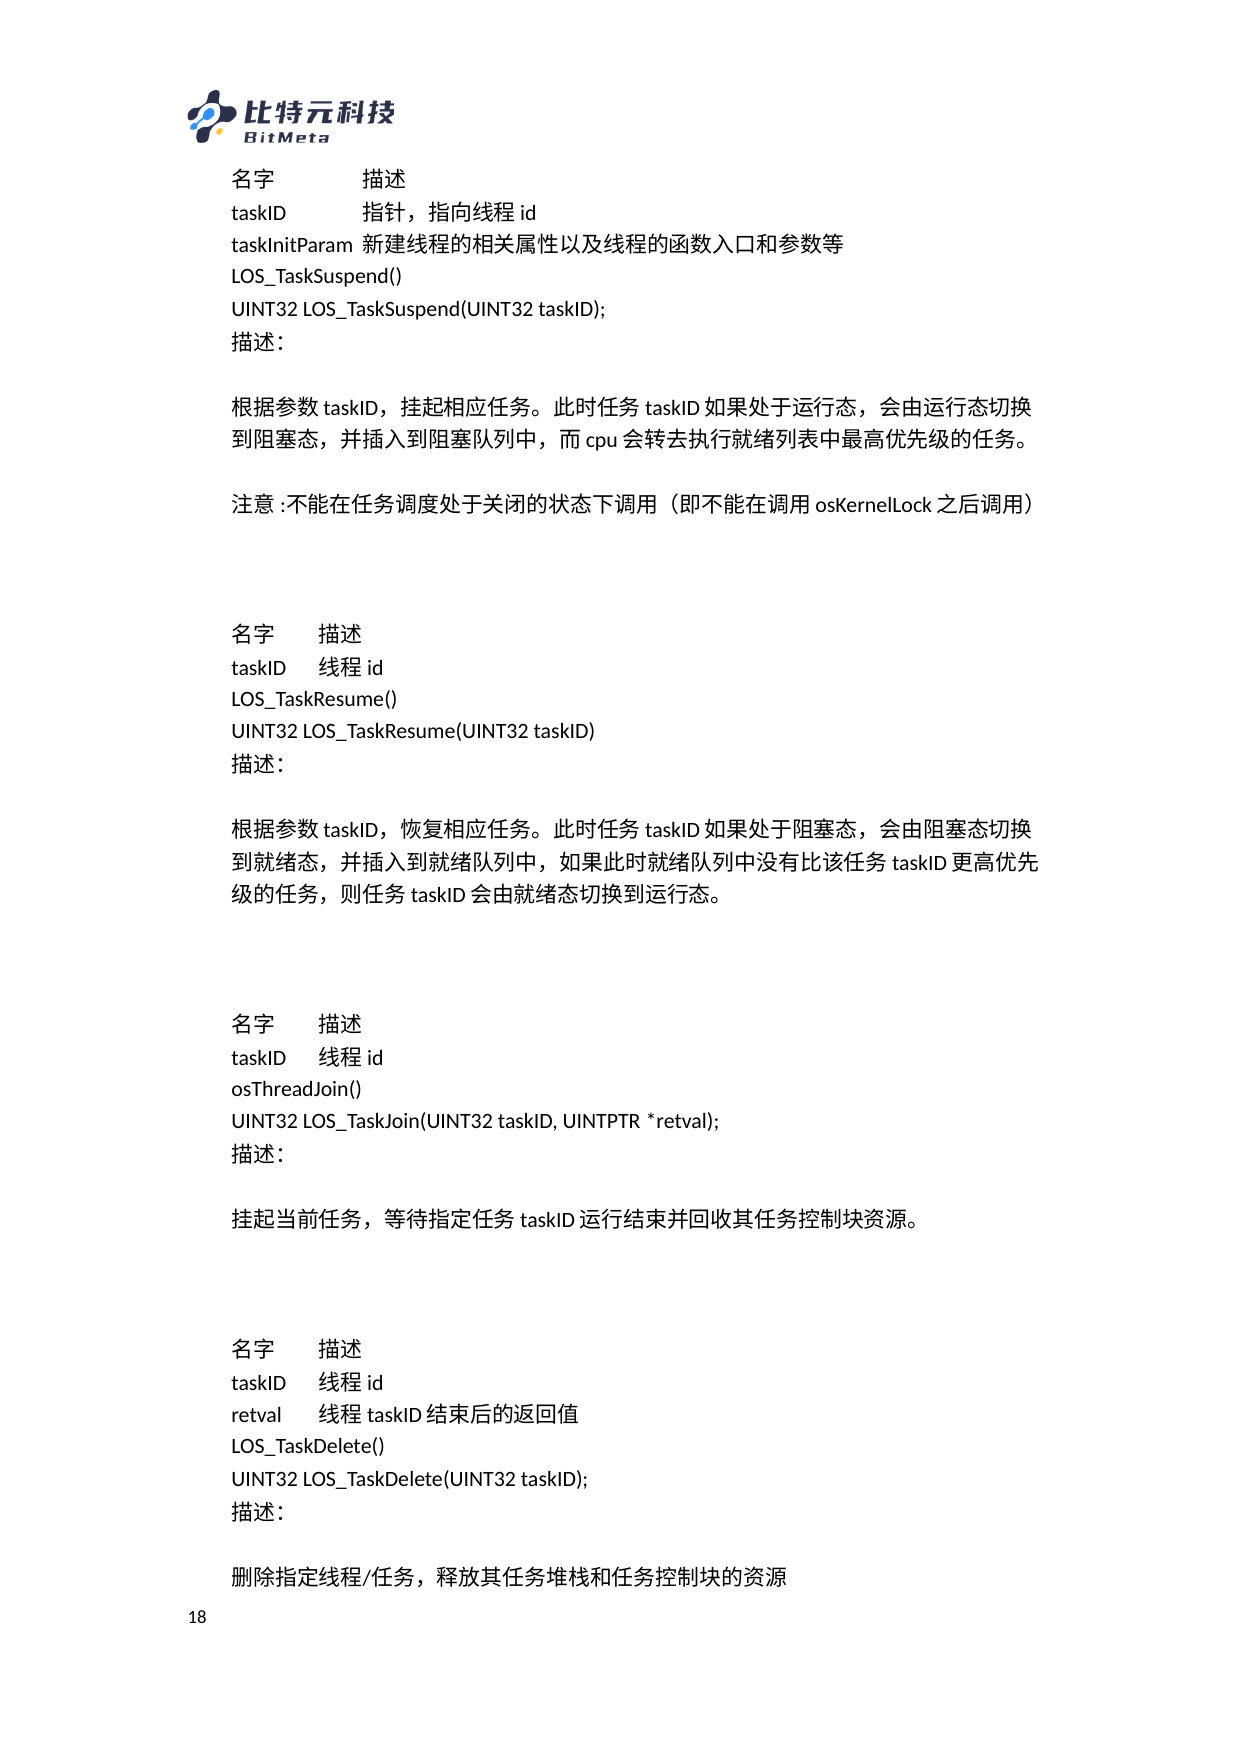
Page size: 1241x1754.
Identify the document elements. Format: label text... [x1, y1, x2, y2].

text UINT32 LOS_TaskJoin(UINT32 taskID, UINTPTR *retval); [231, 1104, 1053, 1137]
text taskID 线程id [231, 1039, 1053, 1072]
text retval 线程taskID结束后的返回值 [231, 1397, 1053, 1429]
text 名字 描述 [231, 1007, 1053, 1039]
text 删除指定线程/任务，释放其任务堆栈和任务控制块的资源 [231, 1559, 1053, 1592]
text 挂起当前任务，等待指定任务taskID运行结束并回收其任务控制块资源。 [231, 1202, 1053, 1234]
text UINT32 LOS_TaskDelete(UINT32 taskID); [231, 1462, 1053, 1494]
text UINT32 LOS_TaskResume(UINT32 taskID) [231, 714, 1053, 747]
text taskInitParam 新建线程的相关属性以及线程的函数入口和参数等 [231, 227, 1053, 259]
text 名字 描述 [231, 617, 1053, 649]
text 名字 描述 [231, 1332, 1053, 1364]
text 根据参数taskID，恢复相应任务。此时任务taskID如果处于阻塞态，会由阻塞态切换到就绪态，并插入到就绪队列中，如果此时就绪队列中没有比该任务taskID更高优先级的任务，则任务taskID会由就绪态切换到运行态。 [231, 812, 1053, 909]
text 注意 :不能在任务调度处于关闭的状态下调用（即不能在调用osKernelLock之后调用） [231, 487, 1053, 519]
text taskID 指针，指向线程id [231, 194, 1053, 227]
text 根据参数taskID，挂起相应任务。此时任务taskID如果处于运行态，会由运行态切换到阻塞态，并插入到阻塞队列中，而cpu会转去执行就绪列表中最高优先级的任务。 [231, 389, 1053, 454]
text taskID 线程id [231, 1364, 1053, 1397]
text taskID 线程id [231, 649, 1053, 682]
text LOS_TaskSuspend() [231, 259, 1053, 292]
text 描述： [231, 1494, 1053, 1527]
text osThreadJoin() [231, 1072, 1053, 1104]
text UINT32 LOS_TaskSuspend(UINT32 taskID); [231, 292, 1053, 324]
text 名字 描述 [231, 162, 1053, 194]
text LOS_TaskResume() [231, 682, 1053, 714]
text 描述： [231, 1137, 1053, 1169]
text 描述： [231, 324, 1053, 357]
picture [187, 90, 395, 143]
text 描述： [231, 747, 1053, 779]
text LOS_TaskDelete() [231, 1429, 1053, 1462]
